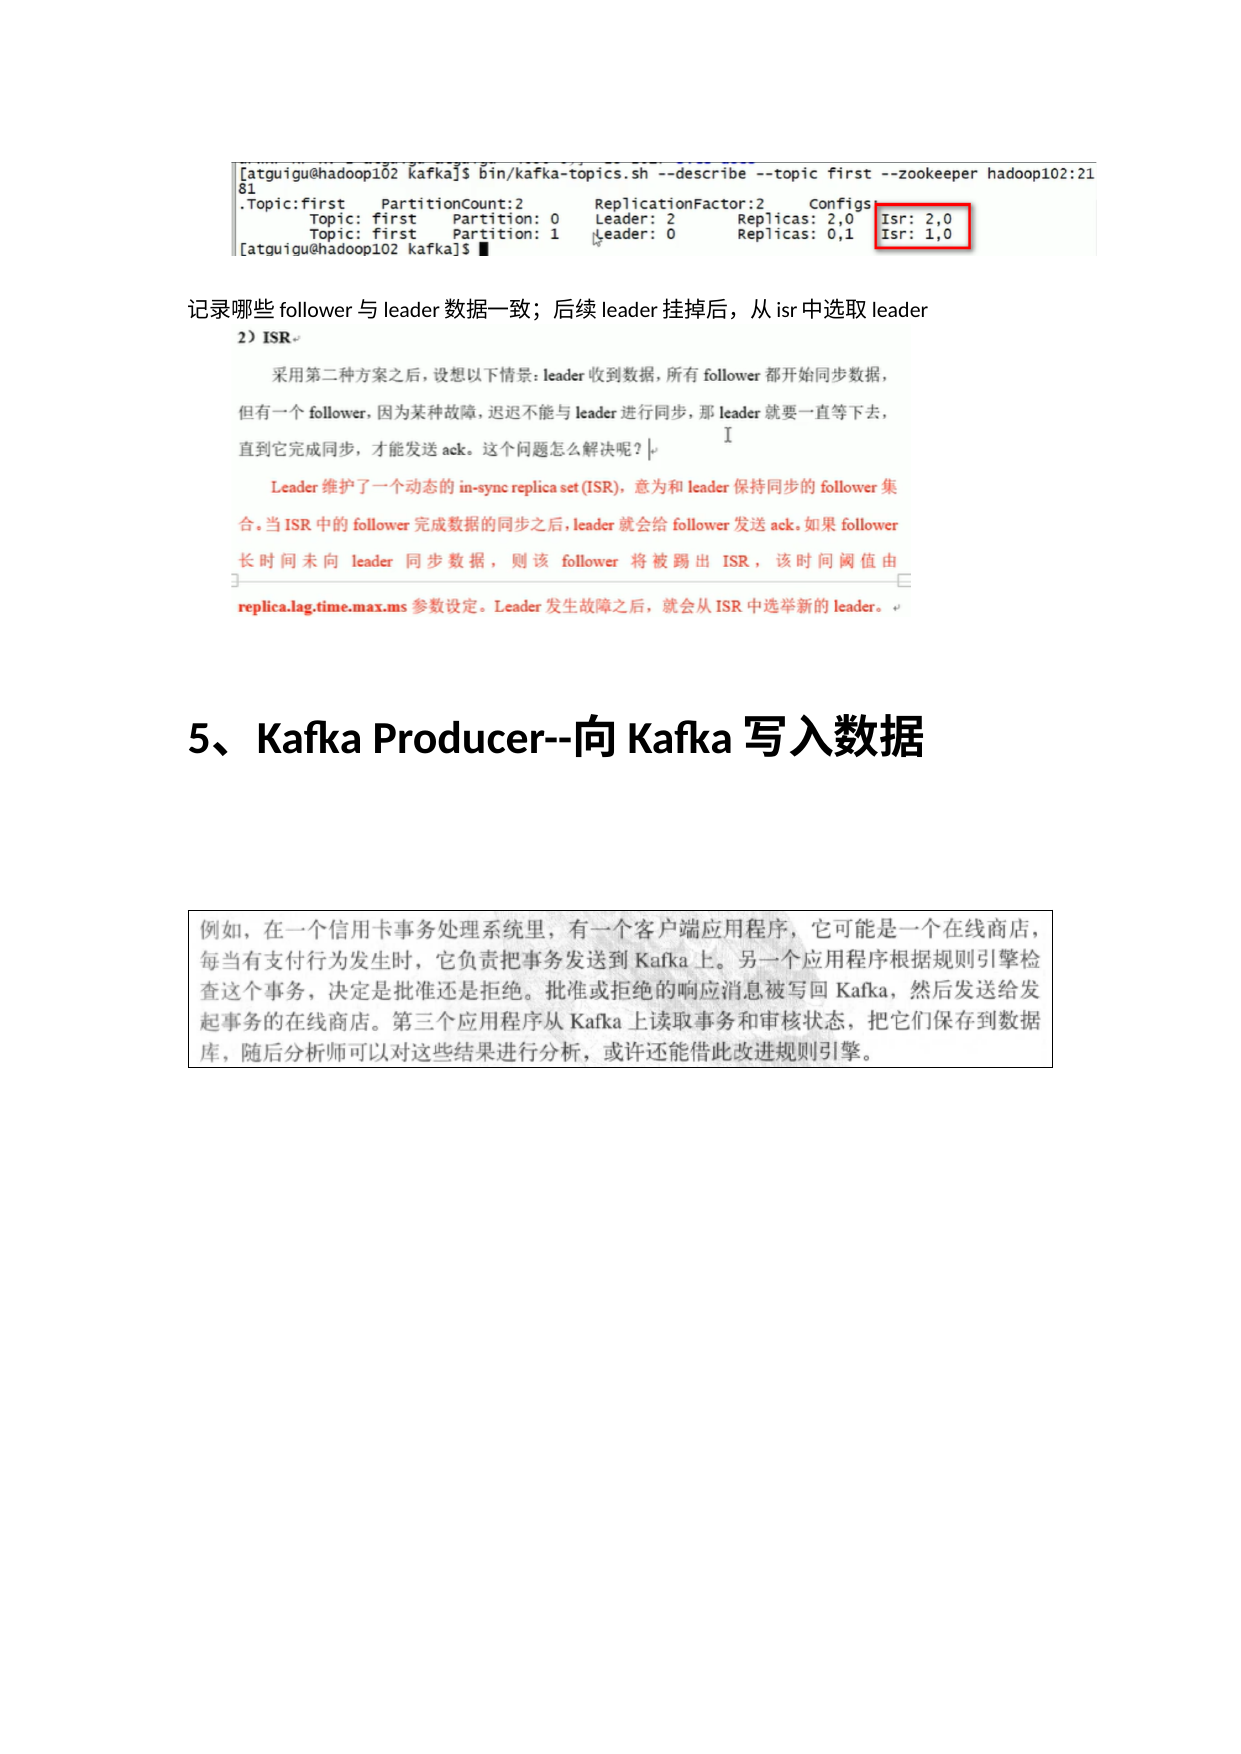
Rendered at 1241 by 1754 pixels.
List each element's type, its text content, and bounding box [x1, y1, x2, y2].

text 记录哪些follower与leader数据一致；后续leader挂掉后，从isr中选取leader [187, 292, 1053, 324]
picture [231, 324, 911, 617]
picture [189, 911, 1052, 1067]
subtitle Kafka Producer--向Kafka写入数据 [187, 685, 1053, 782]
picture [231, 162, 1097, 256]
